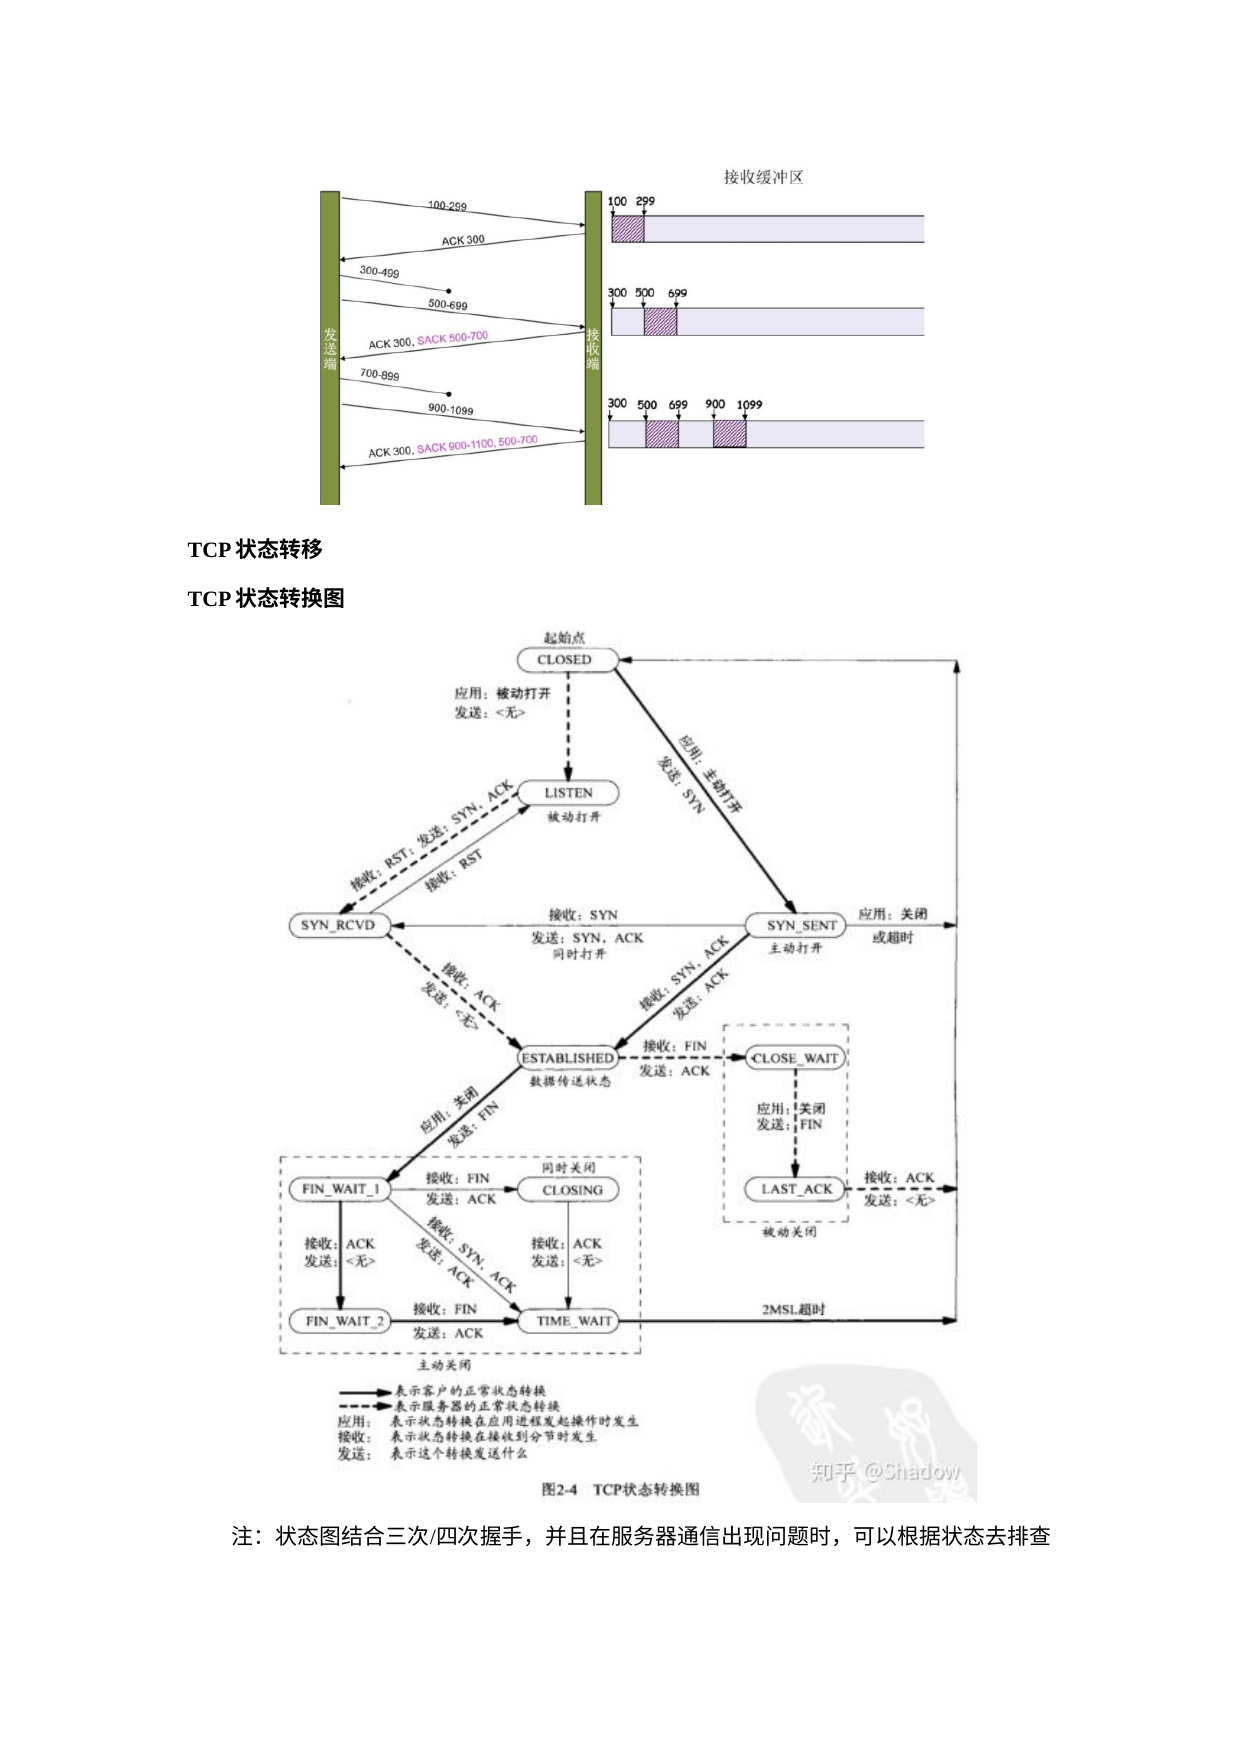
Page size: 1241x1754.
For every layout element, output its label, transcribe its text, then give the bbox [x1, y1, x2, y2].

subtitle TCP状态转换图 [187, 580, 1053, 613]
subtitle TCP状态转移 [187, 532, 1053, 564]
picture [263, 628, 978, 1503]
picture [315, 162, 925, 505]
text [187, 1519, 1053, 1551]
